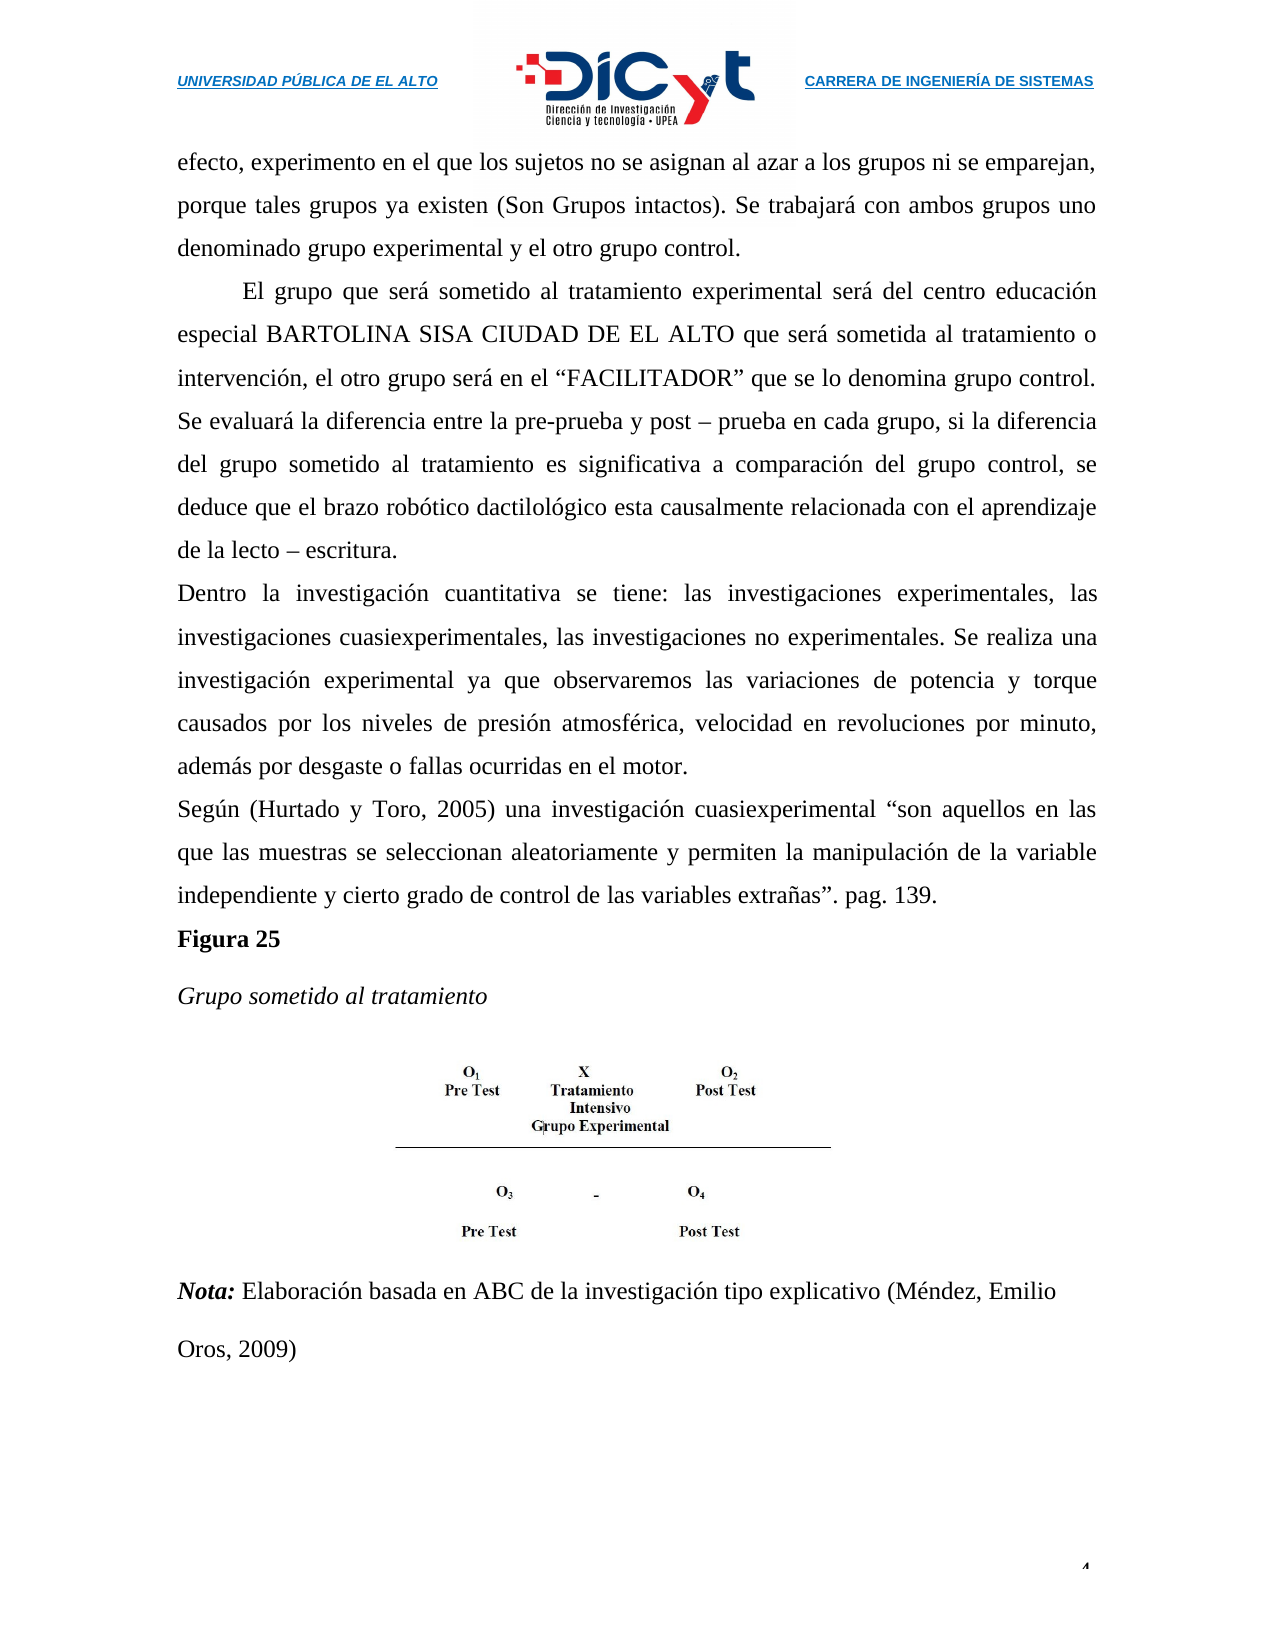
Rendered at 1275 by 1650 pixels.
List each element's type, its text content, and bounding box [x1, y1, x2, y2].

text Según (Hurtado y Toro, 2005) una investigación cuasiexperimental “son aquellos en las que las muestras se seleccionan aleatoriamente y permiten la manipulación de la variable independiente y cierto grado de control de las variables extrañas”. pag. 139. [177, 794, 1097, 909]
picture [473, 0, 797, 73]
picture [393, 1060, 833, 1242]
picture [473, 90, 797, 147]
text Nota: Elaboración basada en ABC de la investigación tipo explicativo (Méndez, Emilio Oros, 2009) [177, 1276, 1088, 1362]
text Grupo sometido al tratamiento [177, 981, 1202, 1010]
subtitle Figura 25 [177, 924, 1202, 953]
text Dentro la investigación cuantitativa se tiene: las investigaciones experimentales, las investigaciones cuasiexperimentales, las investigaciones no experimentales. Se realiza una investigación experimental ya que observaremos las variaciones de potencia y torque causados por los niveles de presión atmosférica, velocidad en revoluciones por minuto, además por desgaste o fallas ocurridas en el motor. [177, 578, 1098, 780]
text El grupo que será sometido al tratamiento experimental será del centro educación especial BARTOLINA SISA CIUDAD DE EL ALTO que será sometida al tratamiento o intervención, el otro grupo será en el “FACILITADOR” que se lo denomina grupo control. Se evaluará la diferencia entre la pre-prueba y post – prueba en cada grupo, si la diferencia del grupo sometido al tratamiento es significativa a comparación del grupo control, se deduce que el brazo robótico dactilológico esta causalmente relacionada con el aprendizaje de la lecto – escritura. [177, 276, 1097, 564]
text UNIVERSIDAD PÚBLICA DE EL ALTO CARRERA DE INGENIERÍA DE SISTEMAS [177, 73, 1202, 90]
text efecto, experimento en el que los sujetos no se asignan al azar a los grupos ni se emparejan, porque tales grupos ya existen (Son Grupos intactos). Se trabajará con ambos grupos uno denominado grupo experimental y el otro grupo control. [177, 147, 1097, 262]
